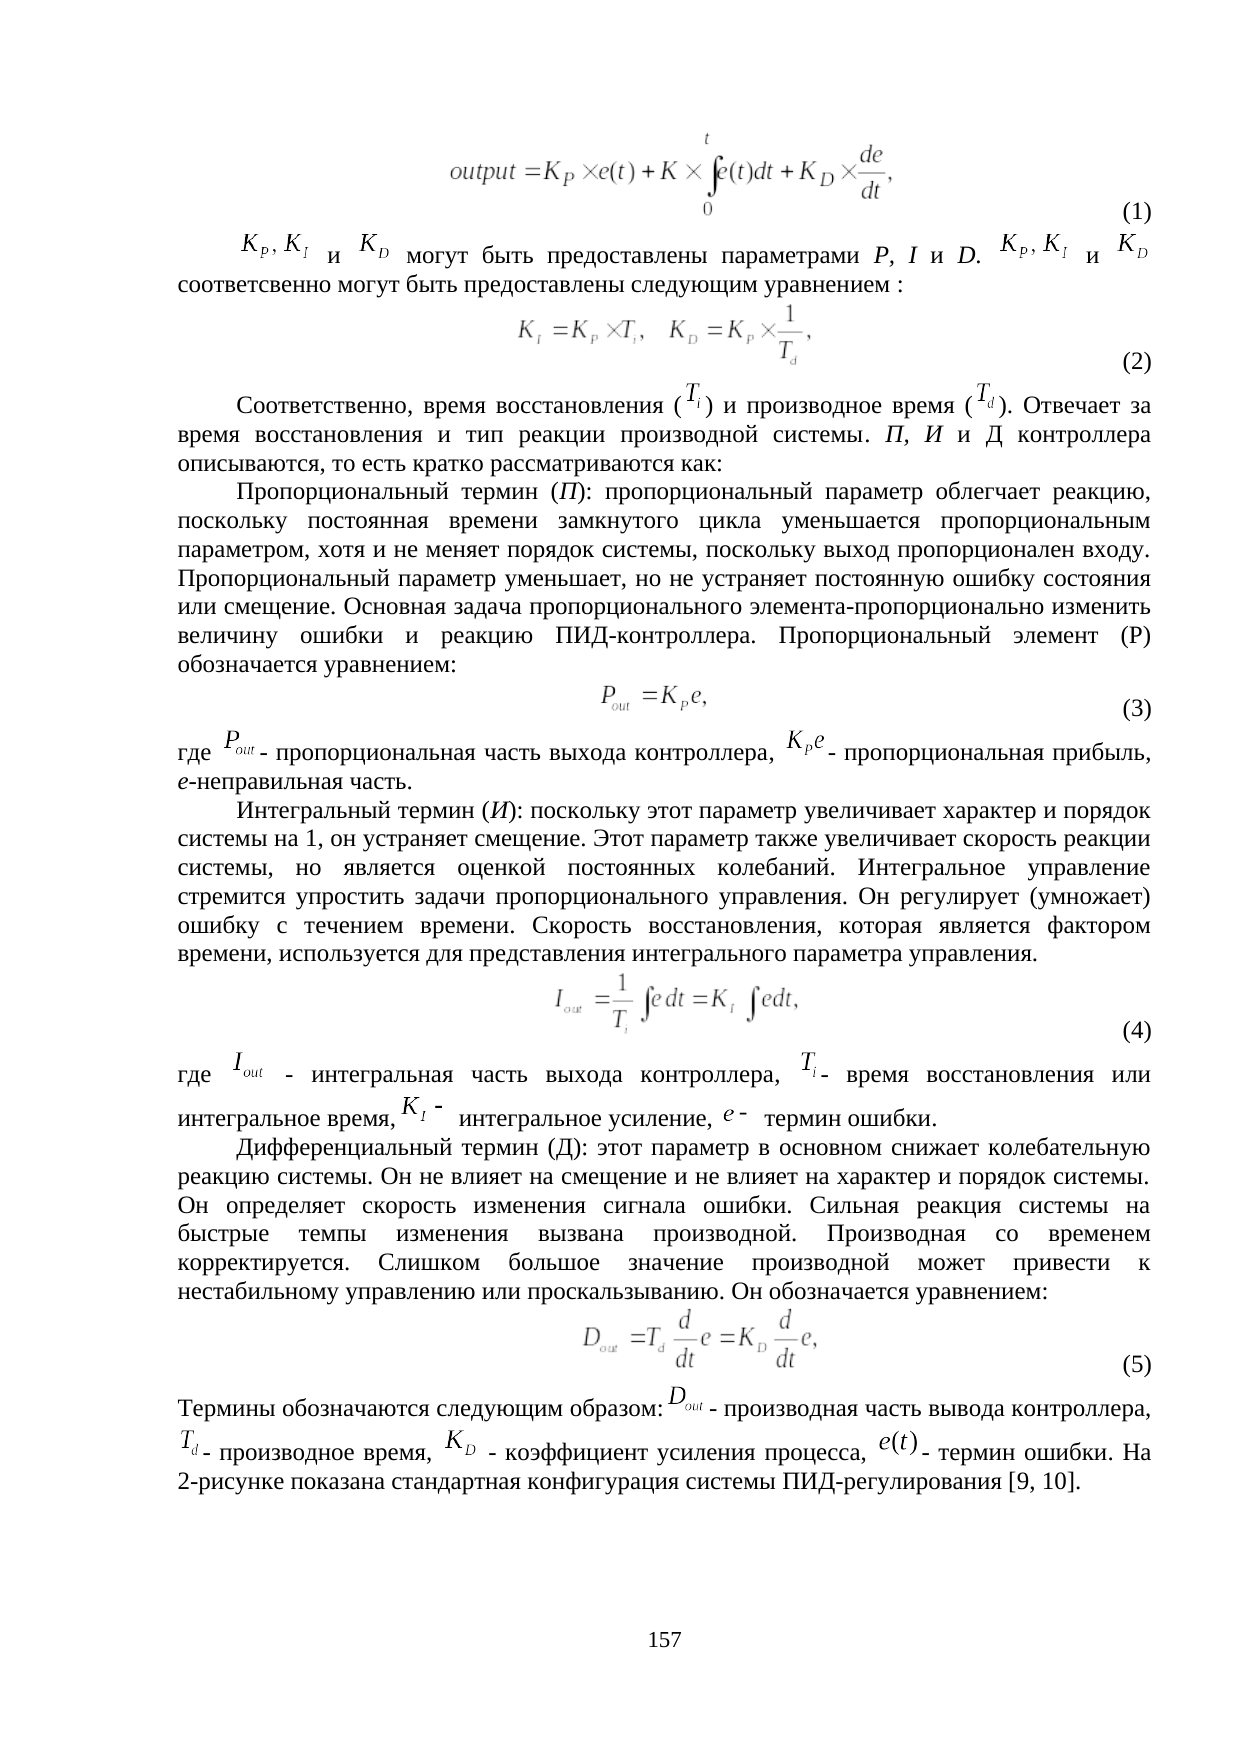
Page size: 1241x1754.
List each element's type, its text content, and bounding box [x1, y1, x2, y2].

text (4) [177, 967, 1152, 1044]
text (5) [177, 1305, 1152, 1378]
text Дифференциальный термин (Д): этот параметр в основном снижает колебательную реакцию системы. Он не влияет на смещение и не влияет на характер и порядок системы. Он определяет скорость изменения сигнала ошибки. Сильная реакция системы на быстрые темпы изменения вызвана производной. Производная со временем корректируется. Слишком большое значение производной может привести к нестабильному управлению или проскальзыванию. Он обозначается уравнением: [177, 1132, 1152, 1305]
text где - интегральная часть выхода контроллера, - время восстановления или интегральное время, интегральное усиление, термин ошибки. [177, 1044, 1152, 1132]
text где - пропорциональная часть выхода контроллера, - пропорциональная прибыль, e-неправильная часть. [177, 722, 1152, 795]
text и могут быть предоставлены параметрами P, I и D. и соответсвенно могут быть предоставлены следующим уравнением : [177, 225, 1152, 298]
text (2) [177, 298, 1152, 375]
text Пропорциональный термин (П): пропорциональный параметр облегчает реакцию, поскольку постоянная времени замкнутого цикла уменьшается пропорциональным параметром, хотя и не меняет порядок системы, поскольку выход пропорционален входу. Пропорциональный параметр уменьшает, но не устраняет постоянную ошибку состояния или смещение. Основная задача пропорционального элемента-пропорционально изменить величину ошибки и реакцию ПИД-контроллера. Пропорциональный элемент (Р) обозначается уравнением: [177, 476, 1152, 678]
text (1) [177, 126, 1152, 225]
text Интегральный термин (И): поскольку этот параметр увеличивает характер и порядок системы на 1, он устраняет смещение. Этот параметр также увеличивает скорость реакции системы, но является оценкой постоянных колебаний. Интегральное управление стремится упростить задачи пропорционального управления. Он регулирует (умножает) ошибку с течением времени. Скорость восстановления, которая является фактором времени, используется для представления интегрального параметра управления. [177, 795, 1152, 967]
text (3) [177, 678, 1152, 722]
text Термины обозначаются следующим образом:- производная часть вывода контроллера, - производное время, - коэффициент усиления процесса, - термин ошибки. На 2-рисунке показана стандартная конфигурация системы ПИД-регулирования [9, 10]. [177, 1378, 1152, 1495]
text Соответственно, время восстановления () и производное время (). Отвечает за время восстановления и тип реакции производной системы. П, И и Д контроллера описываются, то есть кратко рассматриваются как: [177, 375, 1152, 476]
